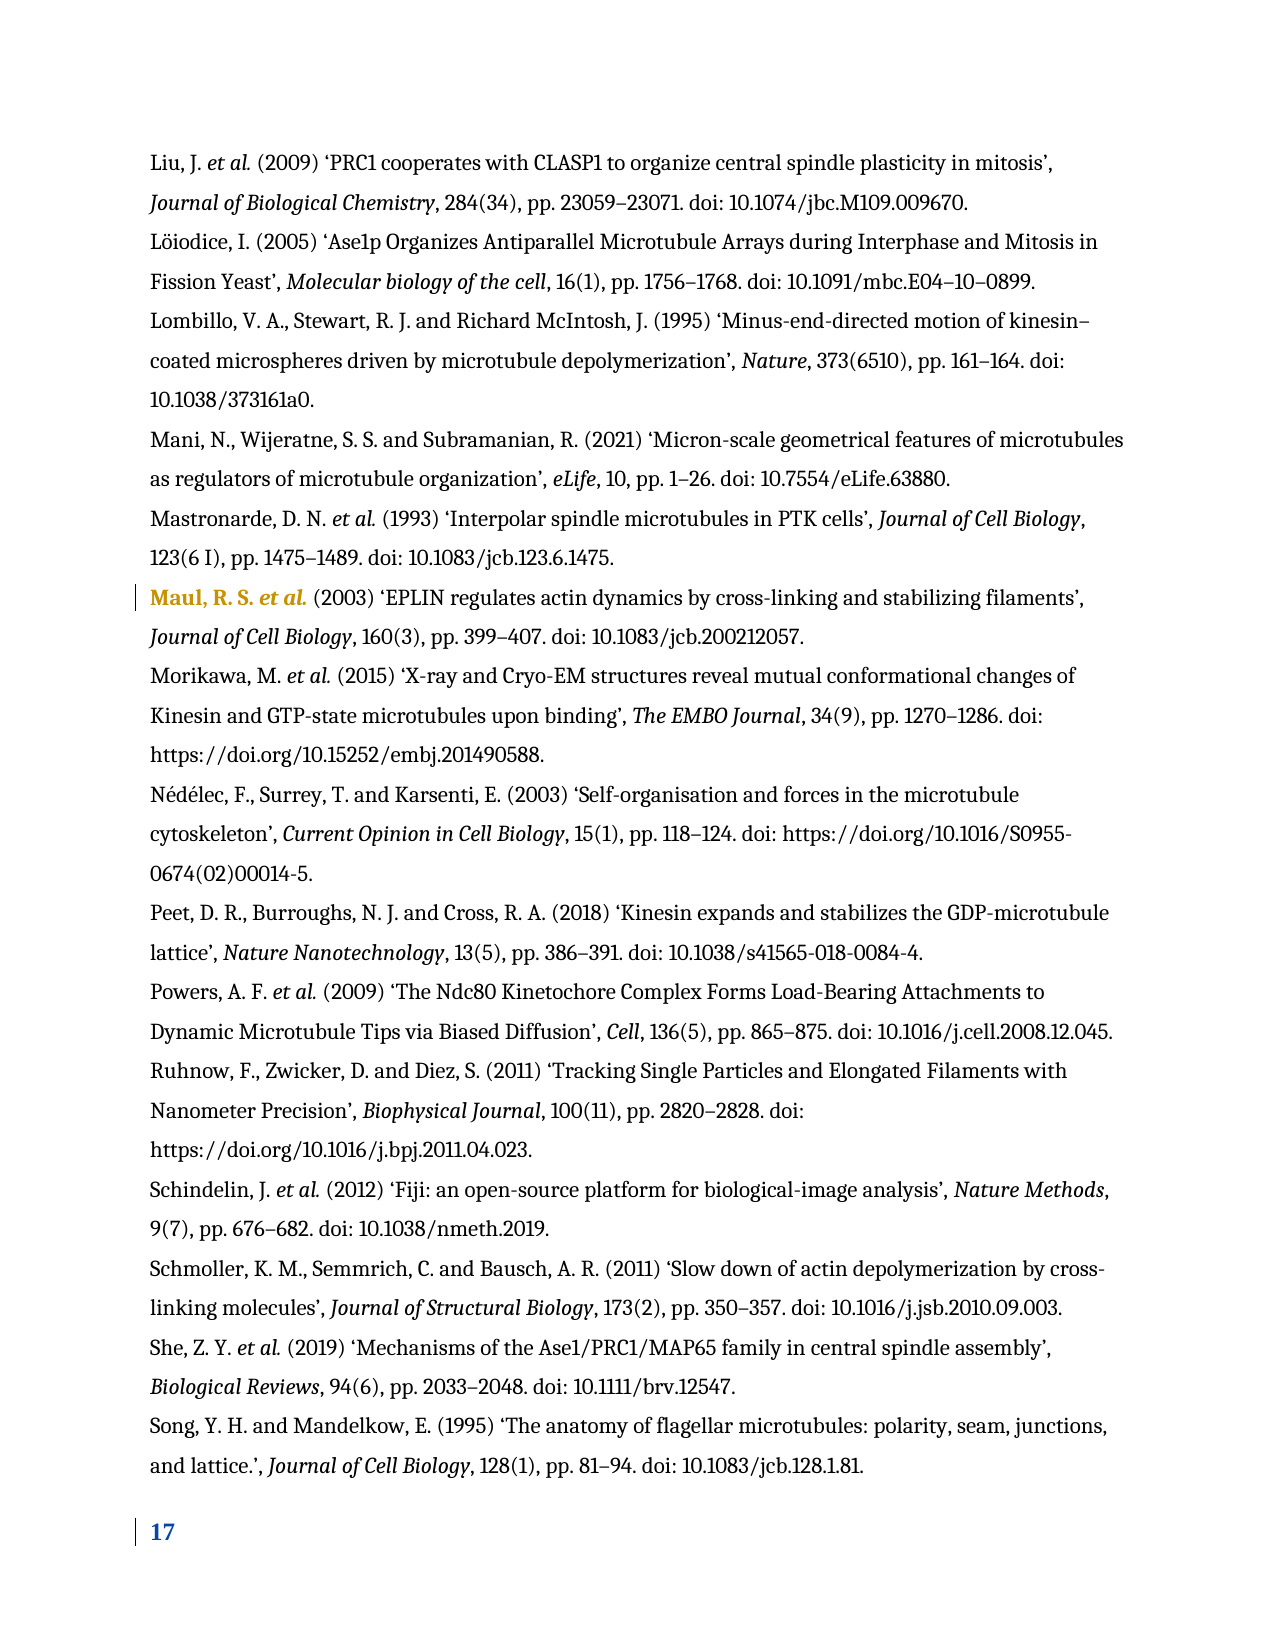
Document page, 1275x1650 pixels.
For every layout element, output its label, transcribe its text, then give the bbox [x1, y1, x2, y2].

text Liu, J. et al. (2009) ‘PRC1 cooperates with CLASP1 to organize central spindle plasticity in mitosis’, Journal of Biological Chemistry, 284(34), pp. 23059–23071. doi: 10.1074/jbc.M109.009670. [150, 150, 1125, 216]
text Mastronarde, D. N. et al. (1993) ‘Interpolar spindle microtubules in PTK cells’, Journal of Cell Biology, 123(6 I), pp. 1475–1489. doi: 10.1083/jcb.123.6.1475. [150, 505, 1125, 571]
text Song, Y. H. and Mandelkow, E. (1995) ‘The anatomy of flagellar microtubules: polarity, seam, junctions, and lattice.’, Journal of Cell Biology, 128(1), pp. 81–94. doi: 10.1083/jcb.128.1.81. [150, 1413, 1125, 1479]
text Mani, N., Wijeratne, S. S. and Subramanian, R. (2021) ‘Micron-scale geometrical features of microtubules as regulators of microtubule organization’, eLife, 10, pp. 1–26. doi: 10.7554/eLife.63880. [150, 426, 1125, 492]
text Löiodice, I. (2005) ‘Ase1p Organizes Antiparallel Microtubule Arrays during Interphase and Mitosis in Fission Yeast’, Molecular biology of the cell, 16(1), pp. 1756–1768. doi: 10.1091/mbc.E04–10–0899. [150, 229, 1125, 295]
text Maul, R. S. et al. (2003) ‘EPLIN regulates actin dynamics by cross-linking and stabilizing filaments’, Journal of Cell Biology, 160(3), pp. 399–407. doi: 10.1083/jcb.200212057. [150, 584, 1125, 650]
text Morikawa, M. et al. (2015) ‘X-ray and Cryo-EM structures reveal mutual conformational changes of Kinesin and GTP-state microtubules upon binding’, The EMBO Journal, 34(9), pp. 1270–1286. doi: https://doi.org/10.15252/embj.201490588. [150, 663, 1125, 768]
text Nédélec, F., Surrey, T. and Karsenti, E. (2003) ‘Self-organisation and forces in the microtubule cytoskeleton’, Current Opinion in Cell Biology, 15(1), pp. 118–124. doi: https://doi.org/10.1016/S0955-0674(02)00014-5. [150, 782, 1125, 887]
text Schmoller, K. M., Semmrich, C. and Bausch, A. R. (2011) ‘Slow down of actin depolymerization by cross-linking molecules’, Journal of Structural Biology, 173(2), pp. 350–357. doi: 10.1016/j.jsb.2010.09.003. [150, 1255, 1125, 1321]
text Peet, D. R., Burroughs, N. J. and Cross, R. A. (2018) ‘Kinesin expands and stabilizes the GDP-microtubule lattice’, Nature Nanotechnology, 13(5), pp. 386–391. doi: 10.1038/s41565-018-0084-4. [150, 900, 1125, 966]
text Powers, A. F. et al. (2009) ‘The Ndc80 Kinetochore Complex Forms Load-Bearing Attachments to Dynamic Microtubule Tips via Biased Diffusion’, Cell, 136(5), pp. 865–875. doi: 10.1016/j.cell.2008.12.045. [150, 979, 1125, 1045]
text Lombillo, V. A., Stewart, R. J. and Richard McIntosh, J. (1995) ‘Minus-end-directed motion of kinesin–coated microspheres driven by microtubule depolymerization’, Nature, 373(6510), pp. 161–164. doi: 10.1038/373161a0. [150, 308, 1125, 413]
text Schindelin, J. et al. (2012) ‘Fiji: an open-source platform for biological-image analysis’, Nature Methods, 9(7), pp. 676–682. doi: 10.1038/nmeth.2019. [150, 1176, 1125, 1242]
text Ruhnow, F., Zwicker, D. and Diez, S. (2011) ‘Tracking Single Particles and Elongated Filaments with Nanometer Precision’, Biophysical Journal, 100(11), pp. 2820–2828. doi: https://doi.org/10.1016/j.bpj.2011.04.023. [150, 1058, 1125, 1163]
text She, Z. Y. et al. (2019) ‘Mechanisms of the Ase1/PRC1/MAP65 family in central spindle assembly’, Biological Reviews, 94(6), pp. 2033–2048. doi: 10.1111/brv.12547. [150, 1334, 1125, 1400]
